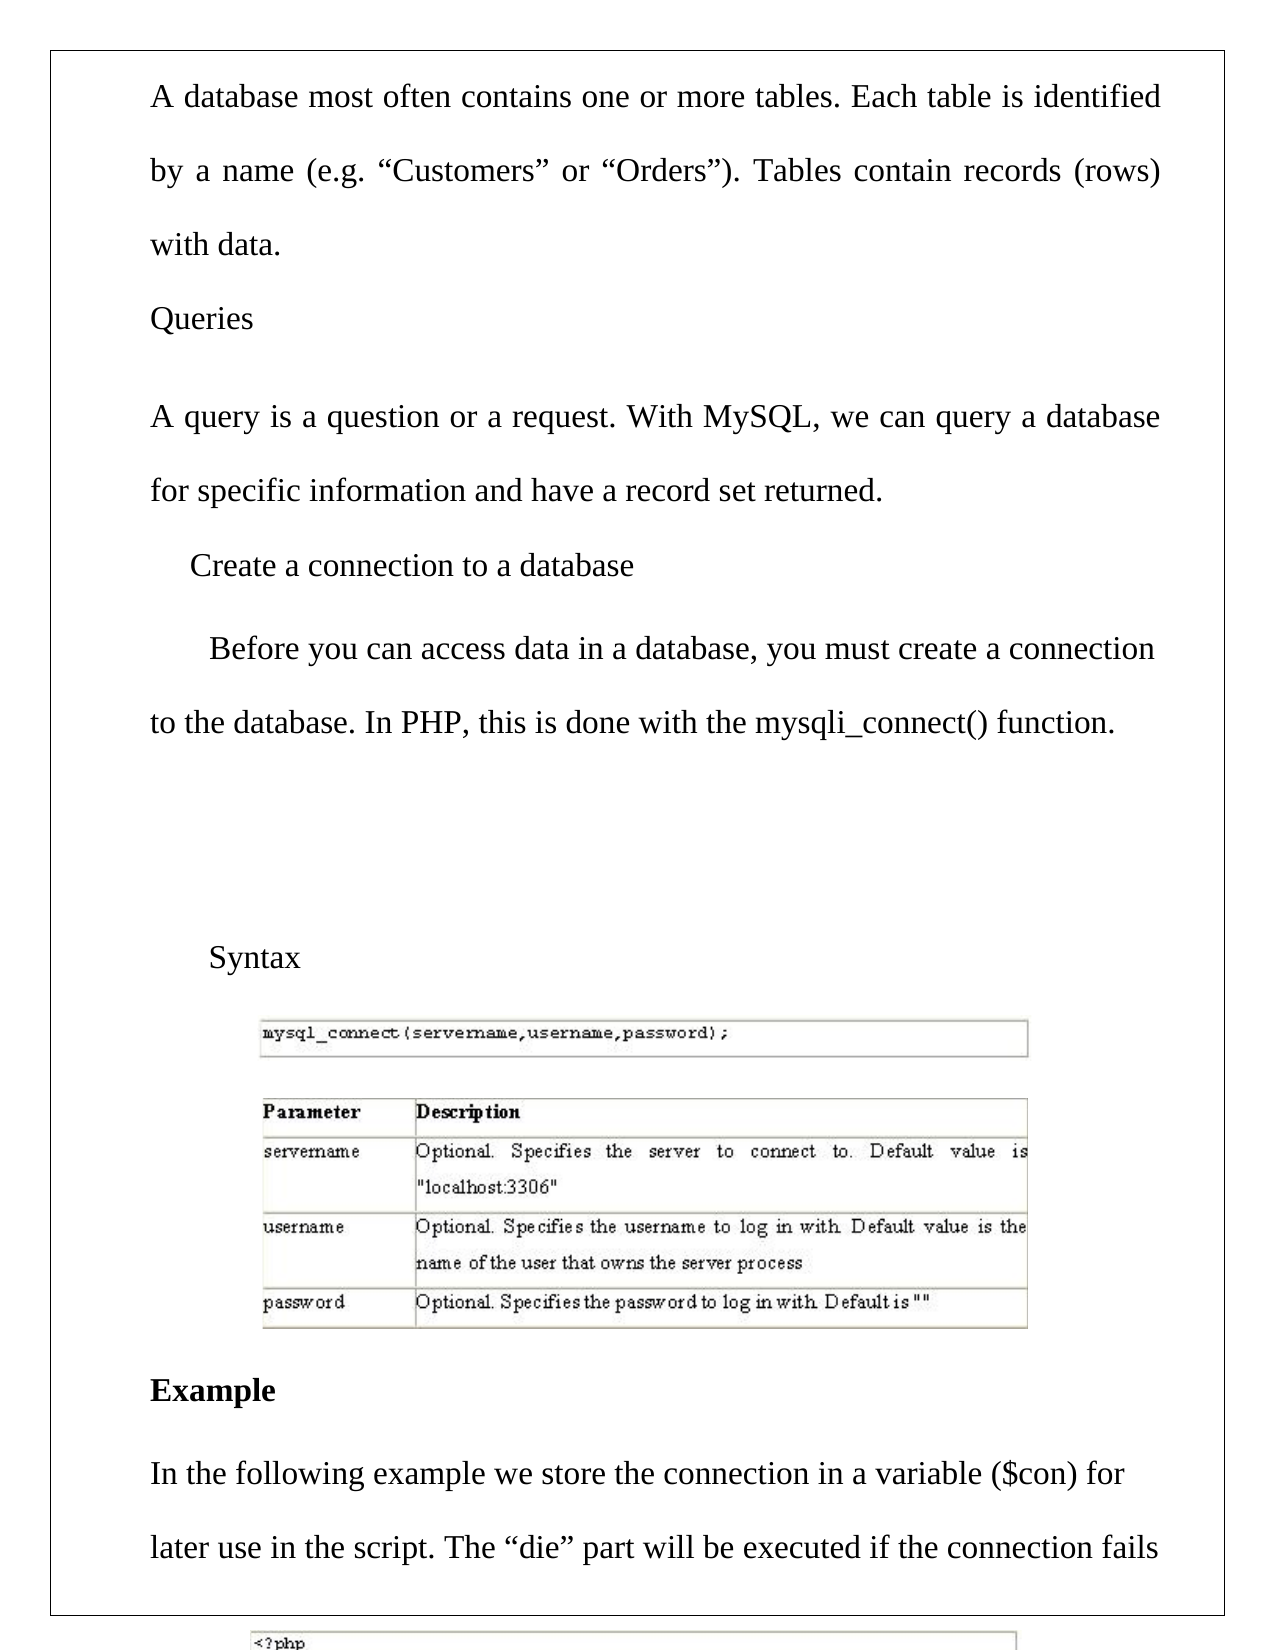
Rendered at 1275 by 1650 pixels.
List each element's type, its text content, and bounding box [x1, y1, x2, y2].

picture [257, 1015, 1032, 1061]
text In the following example we store the connection in a variable ($con) for later use in the script. The “die” part will be executed if the connection fails [150, 1453, 1162, 1566]
text Queries [150, 298, 1162, 337]
text A query is a question or a request. With MySQL, we can query a database for specific information and have a record set returned. [150, 396, 1162, 509]
text Syntax [208, 937, 1162, 975]
picture [250, 1630, 1022, 1650]
picture [262, 1098, 1028, 1329]
text Create a connection to a database [189, 545, 1162, 583]
text Before you can access data in a database, you must create a connection to the database. In PHP, this is done with the mysqli_connect() function. [150, 628, 1162, 741]
text A database most often contains one or more tables. Each table is identified by a name (e.g. “Customers” or “Orders”). Tables contain records (rows) with data. [150, 77, 1162, 263]
text Example [150, 1370, 1162, 1409]
